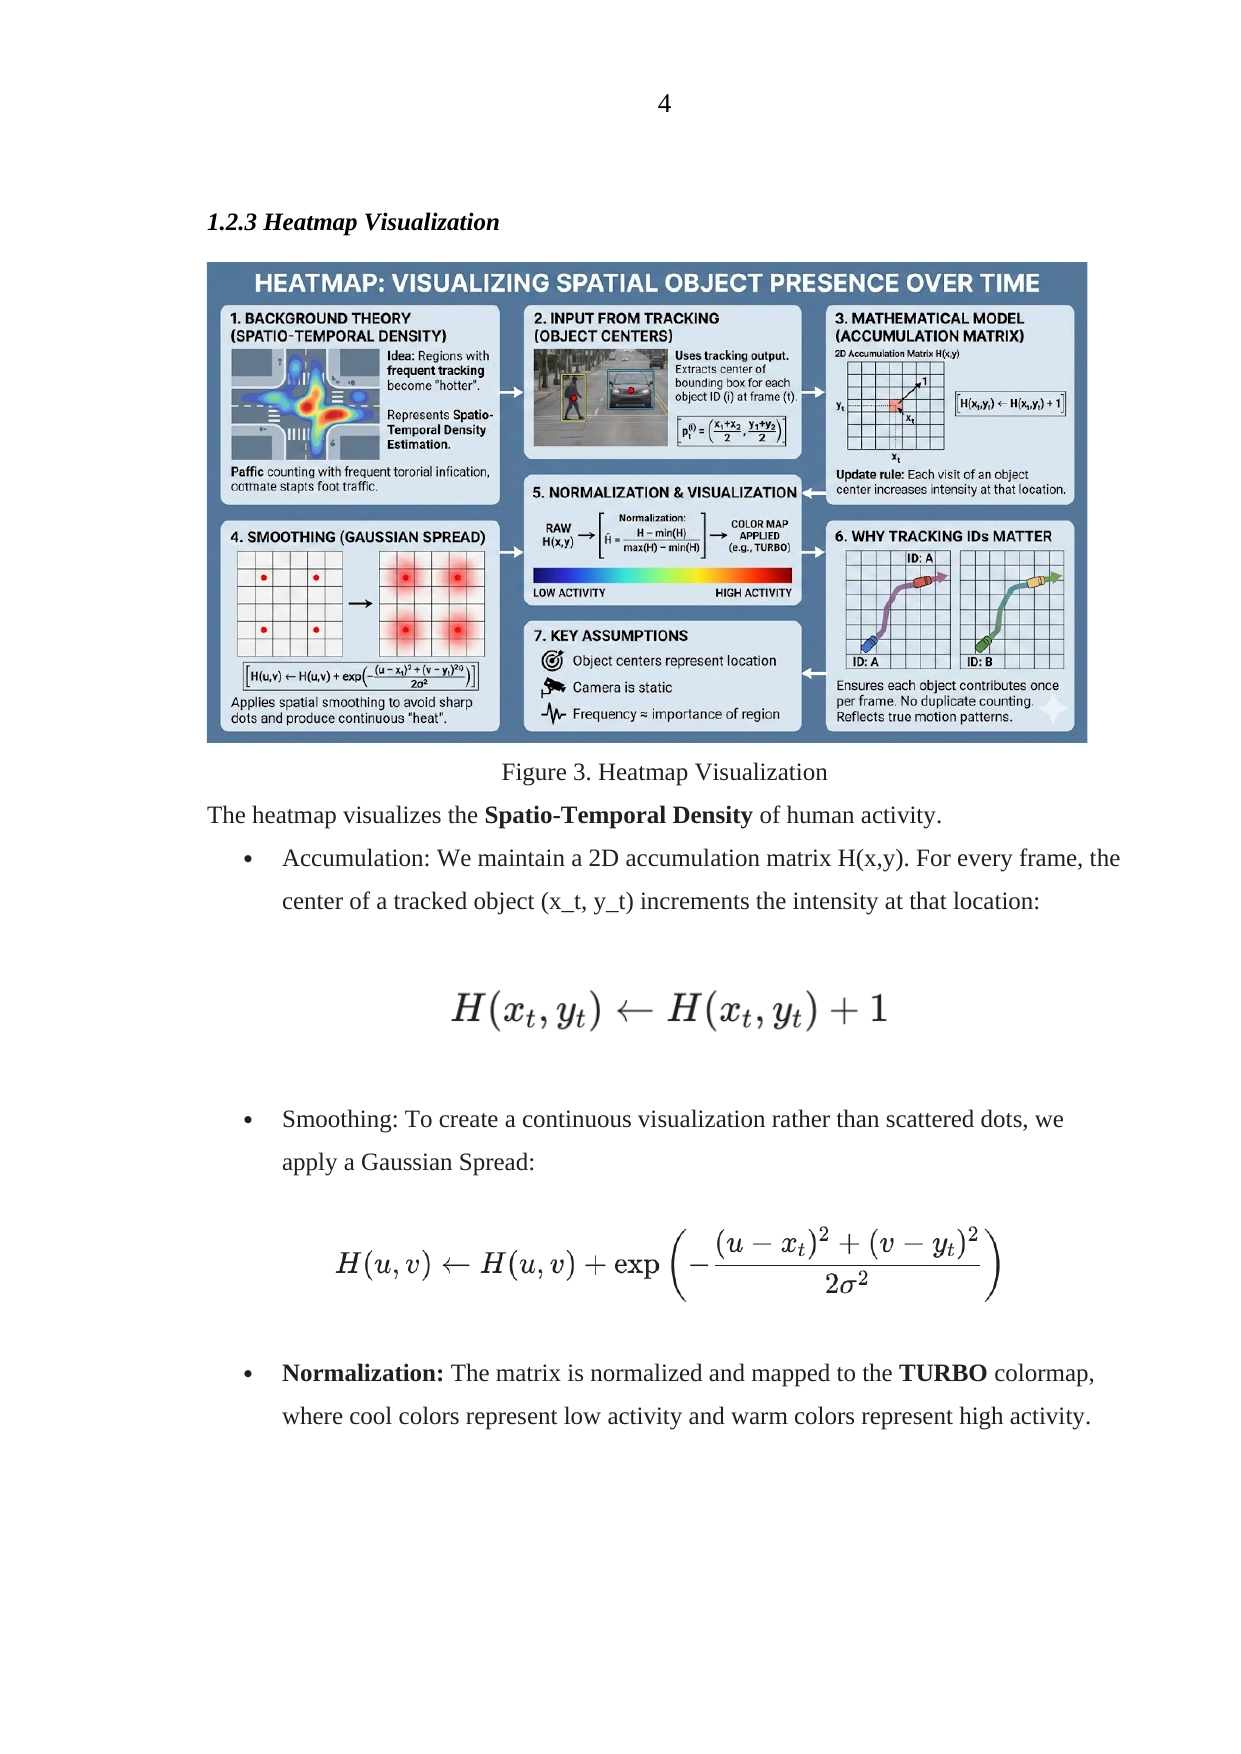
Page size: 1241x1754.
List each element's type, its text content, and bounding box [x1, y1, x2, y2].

text Figure 3. Heatmap Visualization [207, 757, 1122, 786]
list Accumulation: We maintain a 2D accumulation matrix H(x,y). For every frame, the center of a tracked object (x_t, y_t) increments the intensity at that location: [244, 843, 1122, 915]
subtitle Heatmap Visualization [207, 207, 1122, 236]
text The heatmap visualizes the Spatio-Temporal Density of human activity. [207, 800, 1122, 829]
picture [429, 958, 900, 1061]
picture [206, 262, 1088, 743]
list Smoothing: To create a continuous visualization rather than scattered dots, we apply a Gaussian Spread: [244, 1104, 1122, 1176]
list Normalization: The matrix is normalized and mapped to the TURBO colormap, where cool colors represent low activity and warm colors represent high activity. [244, 1358, 1122, 1430]
picture [318, 1219, 1011, 1315]
